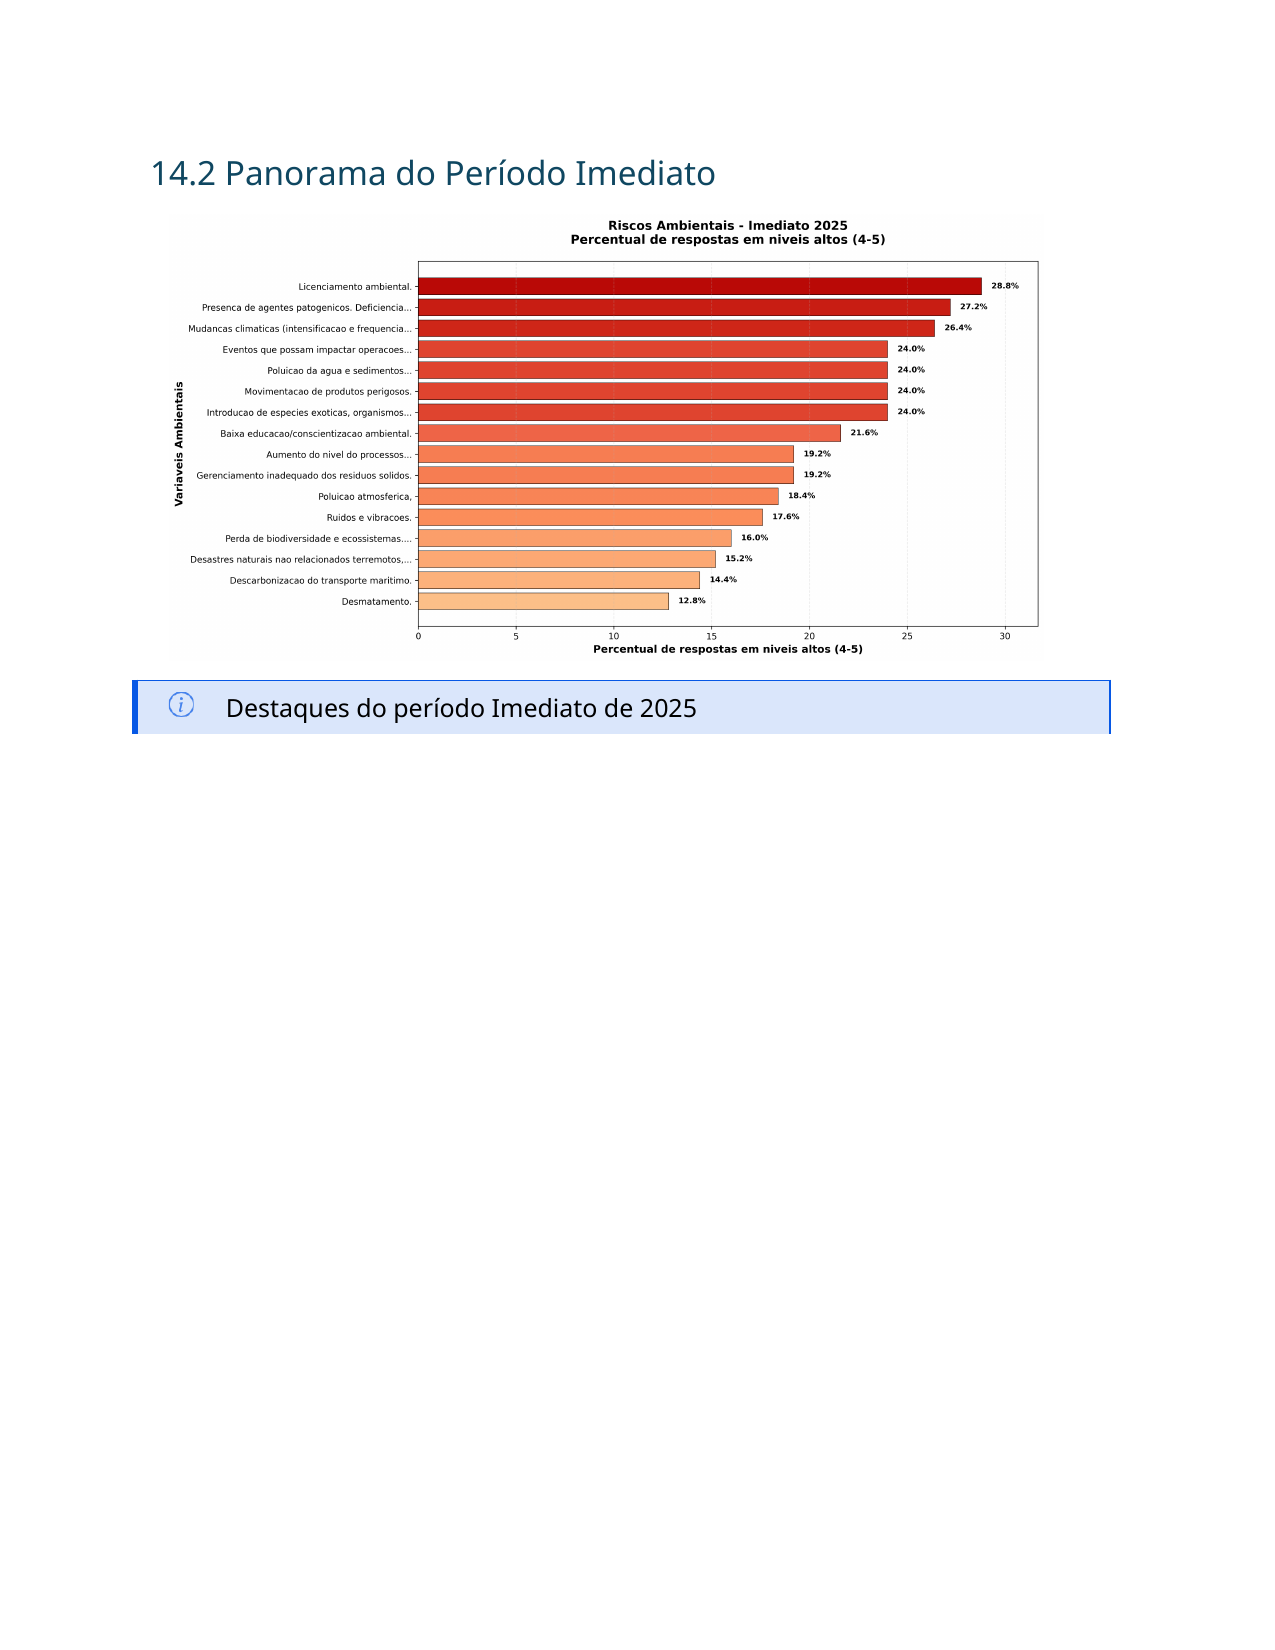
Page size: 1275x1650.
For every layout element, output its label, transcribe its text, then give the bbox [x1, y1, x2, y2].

picture [168, 692, 194, 717]
subtitle 14.2 Panorama do Período Imediato [150, 150, 1125, 195]
picture [168, 214, 1044, 661]
table_header Destaques do período Imediato de 2025 [138, 681, 1109, 734]
